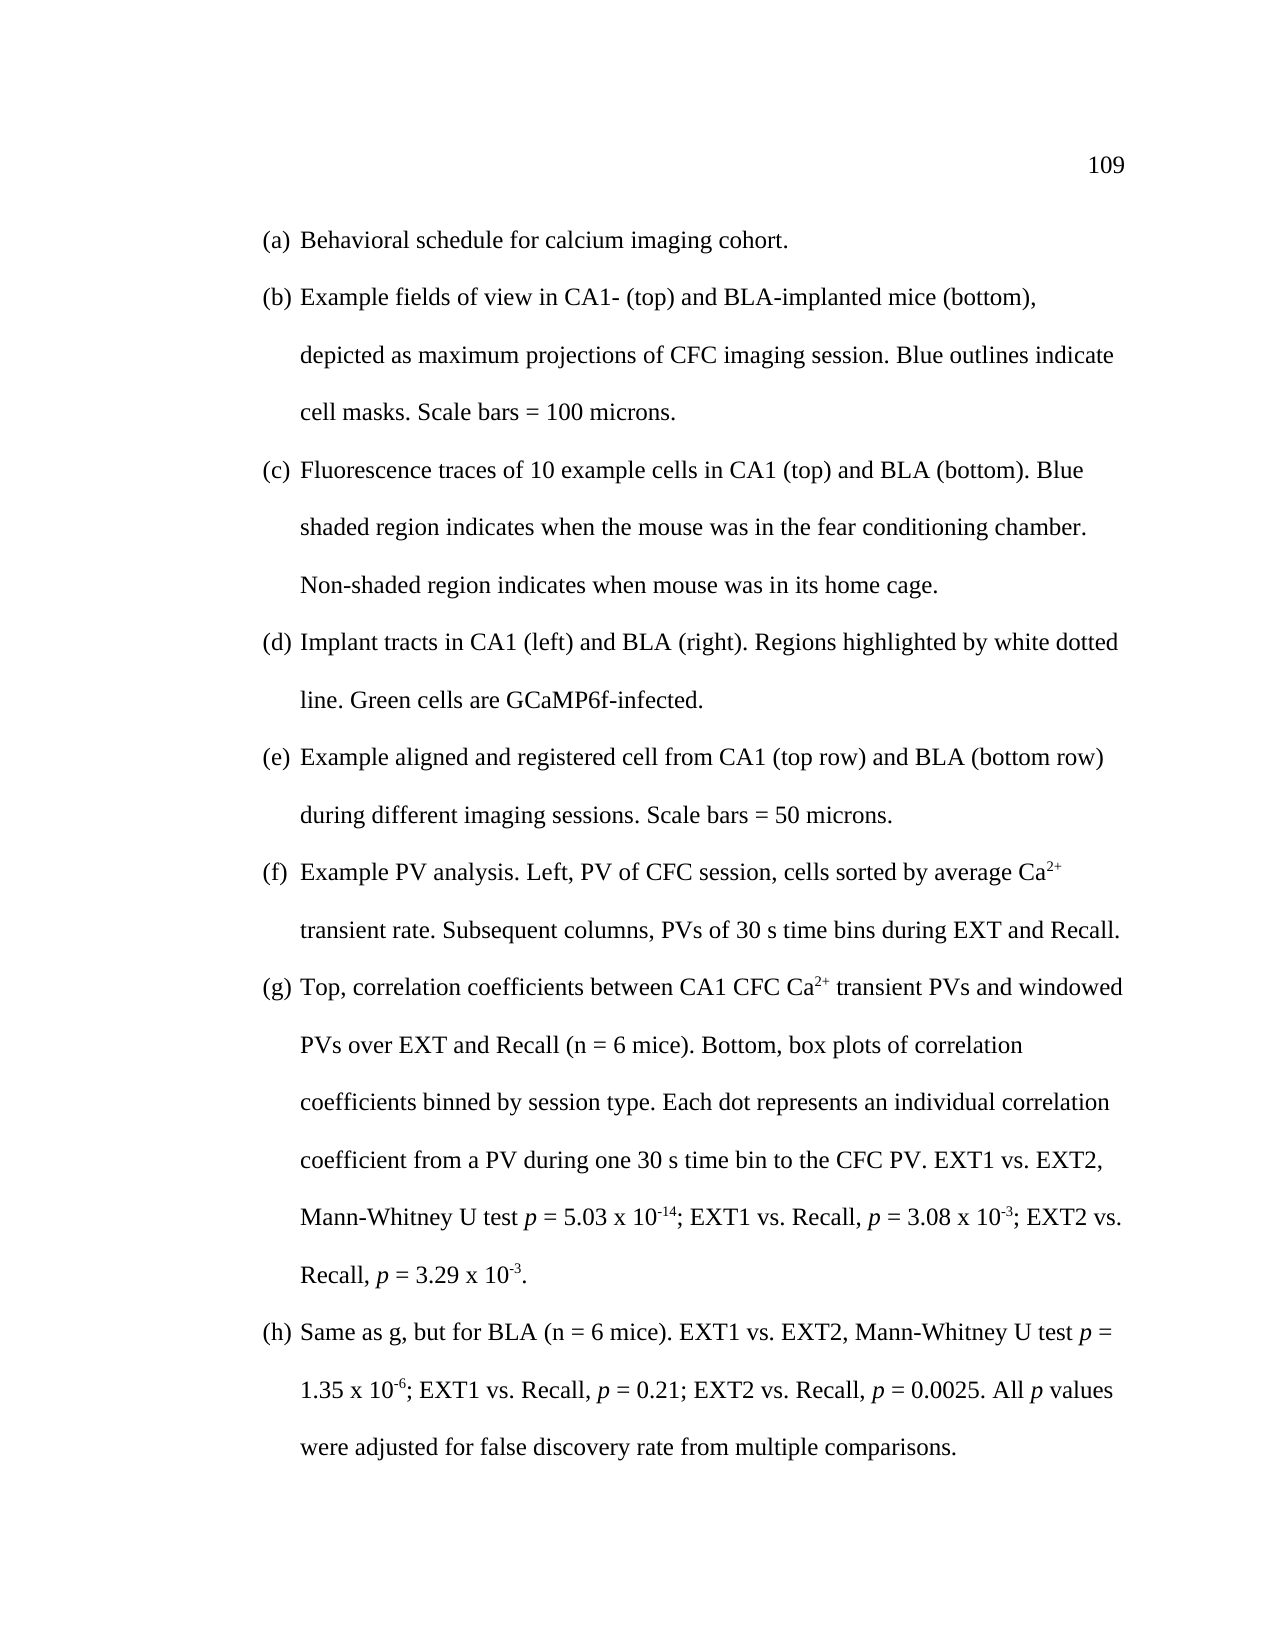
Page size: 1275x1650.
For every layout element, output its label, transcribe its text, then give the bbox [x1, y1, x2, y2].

list Same as g, but for BLA (n = 6 mice). EXT1 vs. EXT2, Mann-Whitney U test p = 1.35 x 10-6; EXT1 vs. Recall, p = 0.21; EXT2 vs. Recall, p = 0.0025. All p values were adjusted for false discovery rate from multiple comparisons. [262, 1317, 1125, 1461]
list Behavioral schedule for calcium imaging cohort. [262, 225, 1125, 254]
list Implant tracts in CA1 (left) and BLA (right). Regions highlighted by white dotted line. Green cells are GCaMP6f-infected. [262, 627, 1125, 714]
list Example fields of view in CA1- (top) and BLA-implanted mice (bottom), depicted as maximum projections of CFC imaging session. Blue outlines indicate cell masks. Scale bars = 100 microns. [262, 282, 1125, 426]
list Fluorescence traces of 10 example cells in CA1 (top) and BLA (bottom). Blue shaded region indicates when the mouse was in the fear conditioning chamber. Non-shaded region indicates when mouse was in its home cage. [262, 455, 1125, 599]
list Example PV analysis. Left, PV of CFC session, cells sorted by average Ca2+ transient rate. Subsequent columns, PVs of 30 s time bins during EXT and Recall. [262, 857, 1125, 944]
list Top, correlation coefficients between CA1 CFC Ca2+ transient PVs and windowed PVs over EXT and Recall (n = 6 mice). Bottom, box plots of correlation coefficients binned by session type. Each dot represents an individual correlation coefficient from a PV during one 30 s time bin to the CFC PV. EXT1 vs. EXT2, Mann-Whitney U test p = 5.03 x 10-14; EXT1 vs. Recall, p = 3.08 x 10-3; EXT2 vs. Recall, p = 3.29 x 10-3. [262, 972, 1125, 1289]
list Example aligned and registered cell from CA1 (top row) and BLA (bottom row) during different imaging sessions. Scale bars = 50 microns. [262, 742, 1125, 829]
